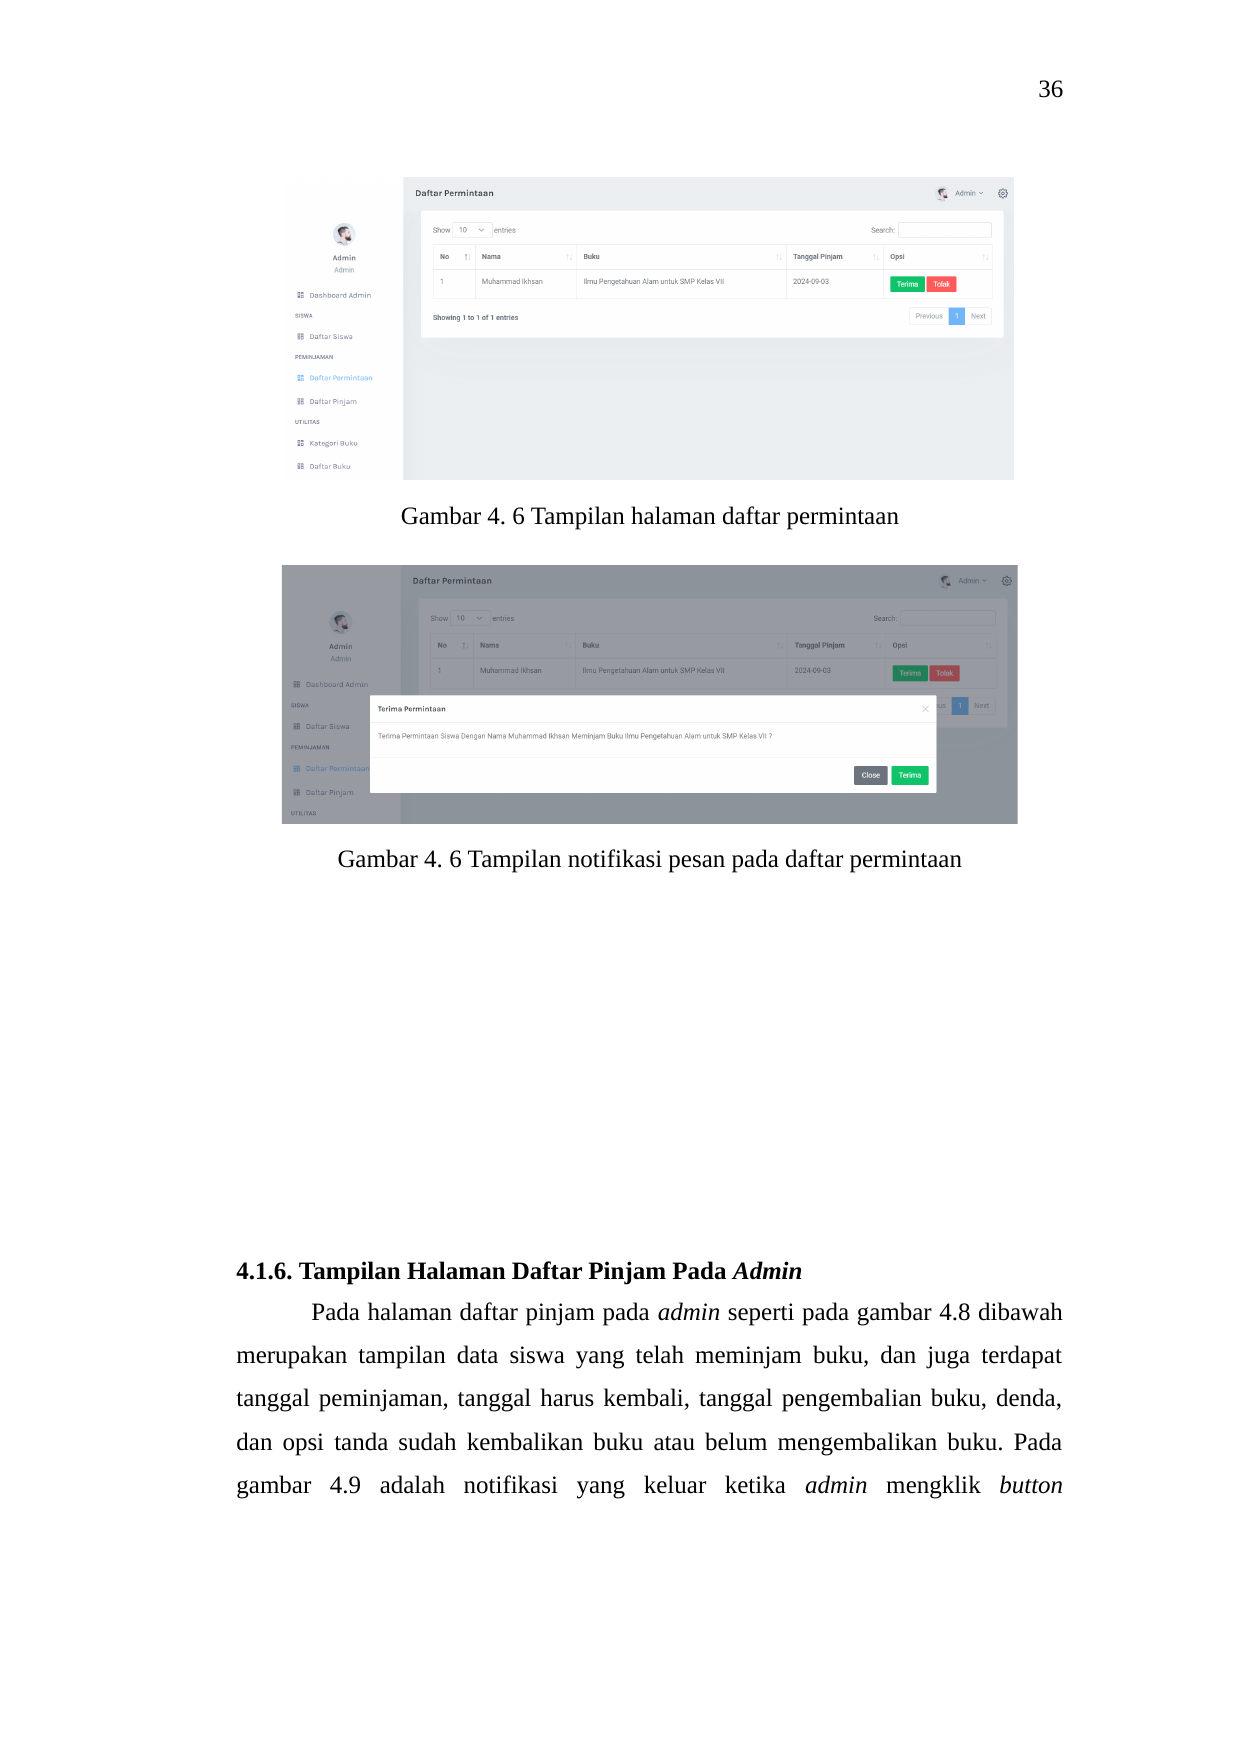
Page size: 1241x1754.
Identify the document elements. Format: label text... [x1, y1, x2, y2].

text Gambar 4. 6 Tampilan halaman daftar permintaan [236, 501, 1063, 530]
picture [281, 565, 1018, 824]
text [236, 1297, 1063, 1498]
subtitle Tampilan Halaman Daftar Pinjam Pada Admin [236, 1256, 1063, 1285]
text Gambar 4. 6 Tampilan notifikasi pesan pada daftar permintaan [236, 844, 1063, 873]
picture [285, 177, 1014, 480]
